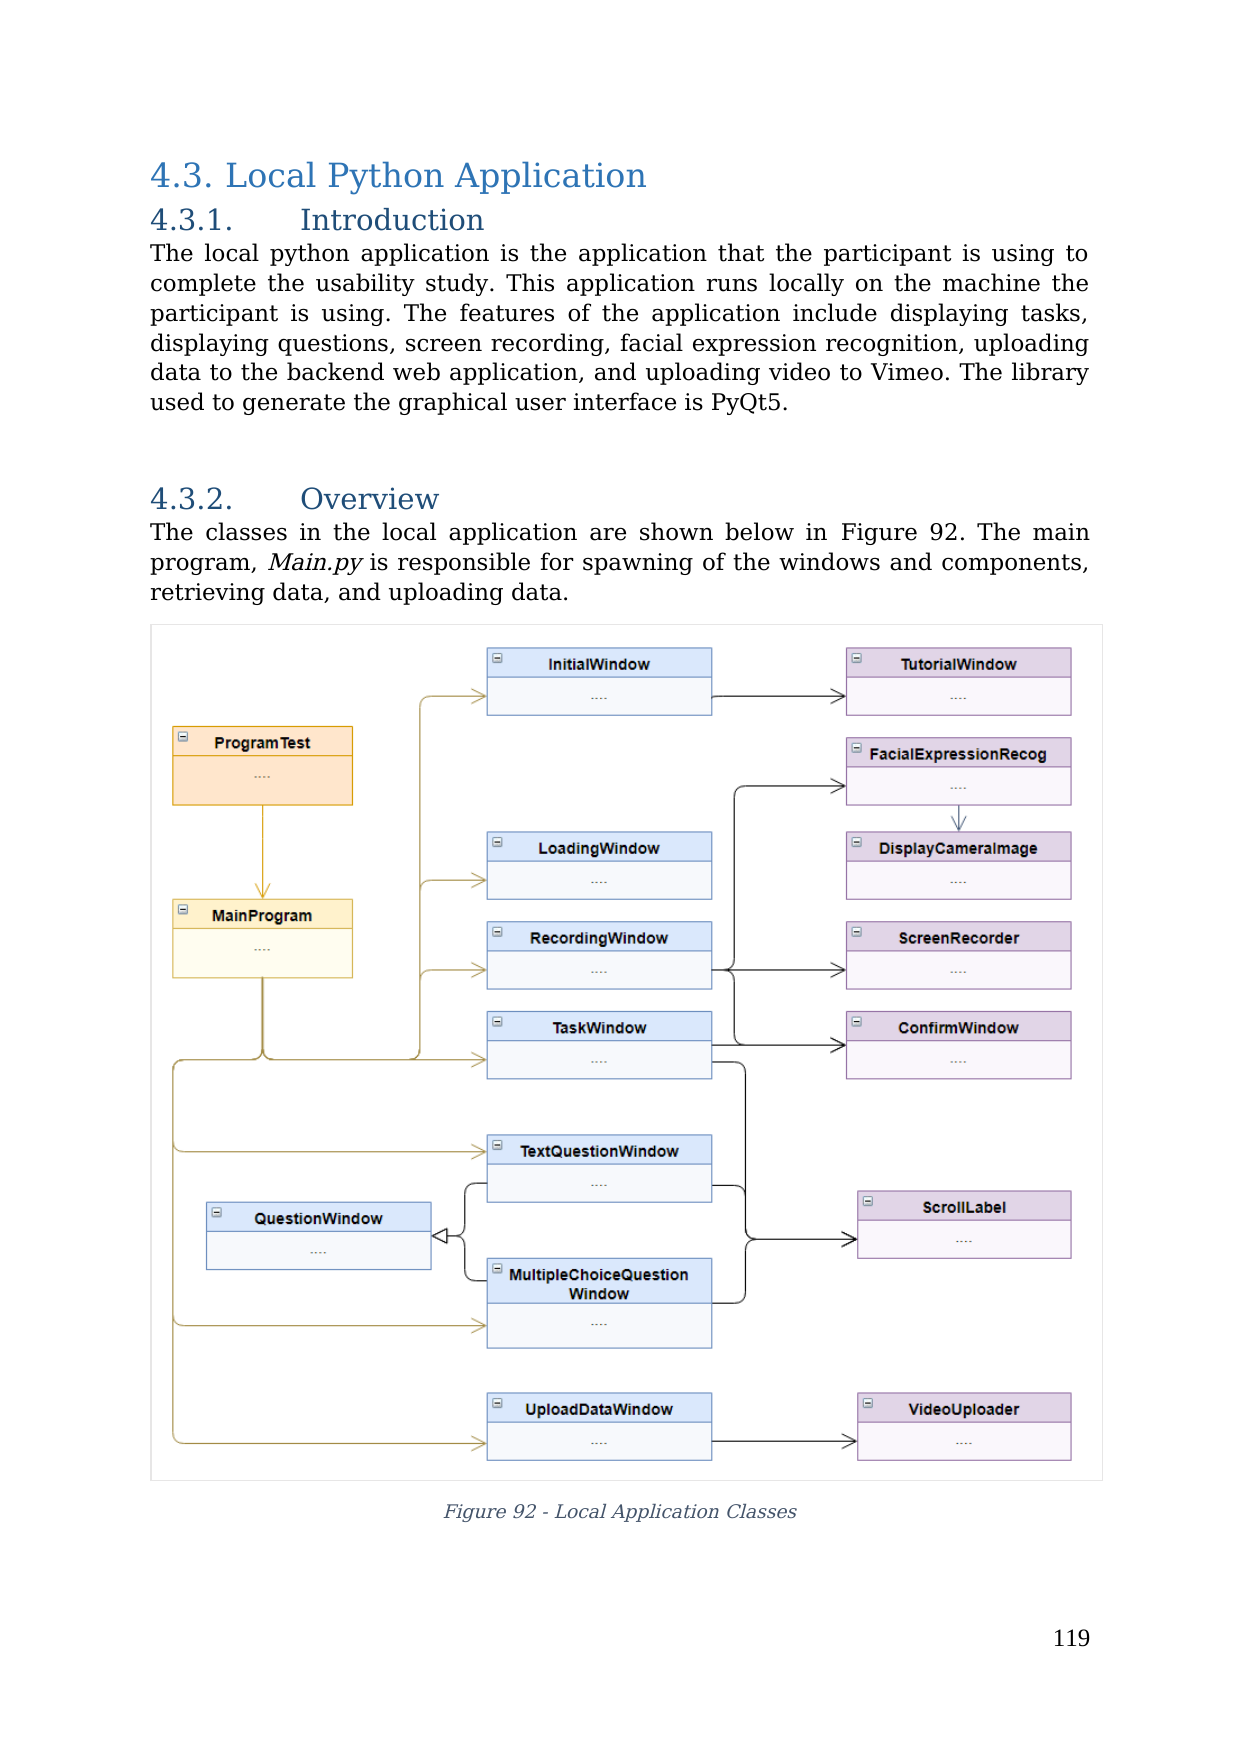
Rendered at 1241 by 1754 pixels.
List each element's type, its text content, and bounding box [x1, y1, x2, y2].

subtitle Overview [150, 480, 1090, 515]
text The classes in the local application are shown below in Figure 91. The main program, Main.py is responsible for spawning of the windows and components, retrieving data, and uploading data. [150, 518, 1090, 605]
text Figure 92 - Local Application Classes [150, 1500, 1090, 1523]
picture [152, 625, 1102, 1480]
text The local python application is the application that the participant is using to complete the usability study. This application runs locally on the machine the participant is using. The features of the application include displaying tasks, displaying questions, screen recording, facial expression recognition, uploading data to the backend web application, and uploading video to Vimeo. The library used to generate the graphical user interface is PyQt5. [150, 239, 1090, 415]
subtitle Introduction [150, 201, 1090, 236]
subtitle Local Python Application [150, 154, 1090, 194]
